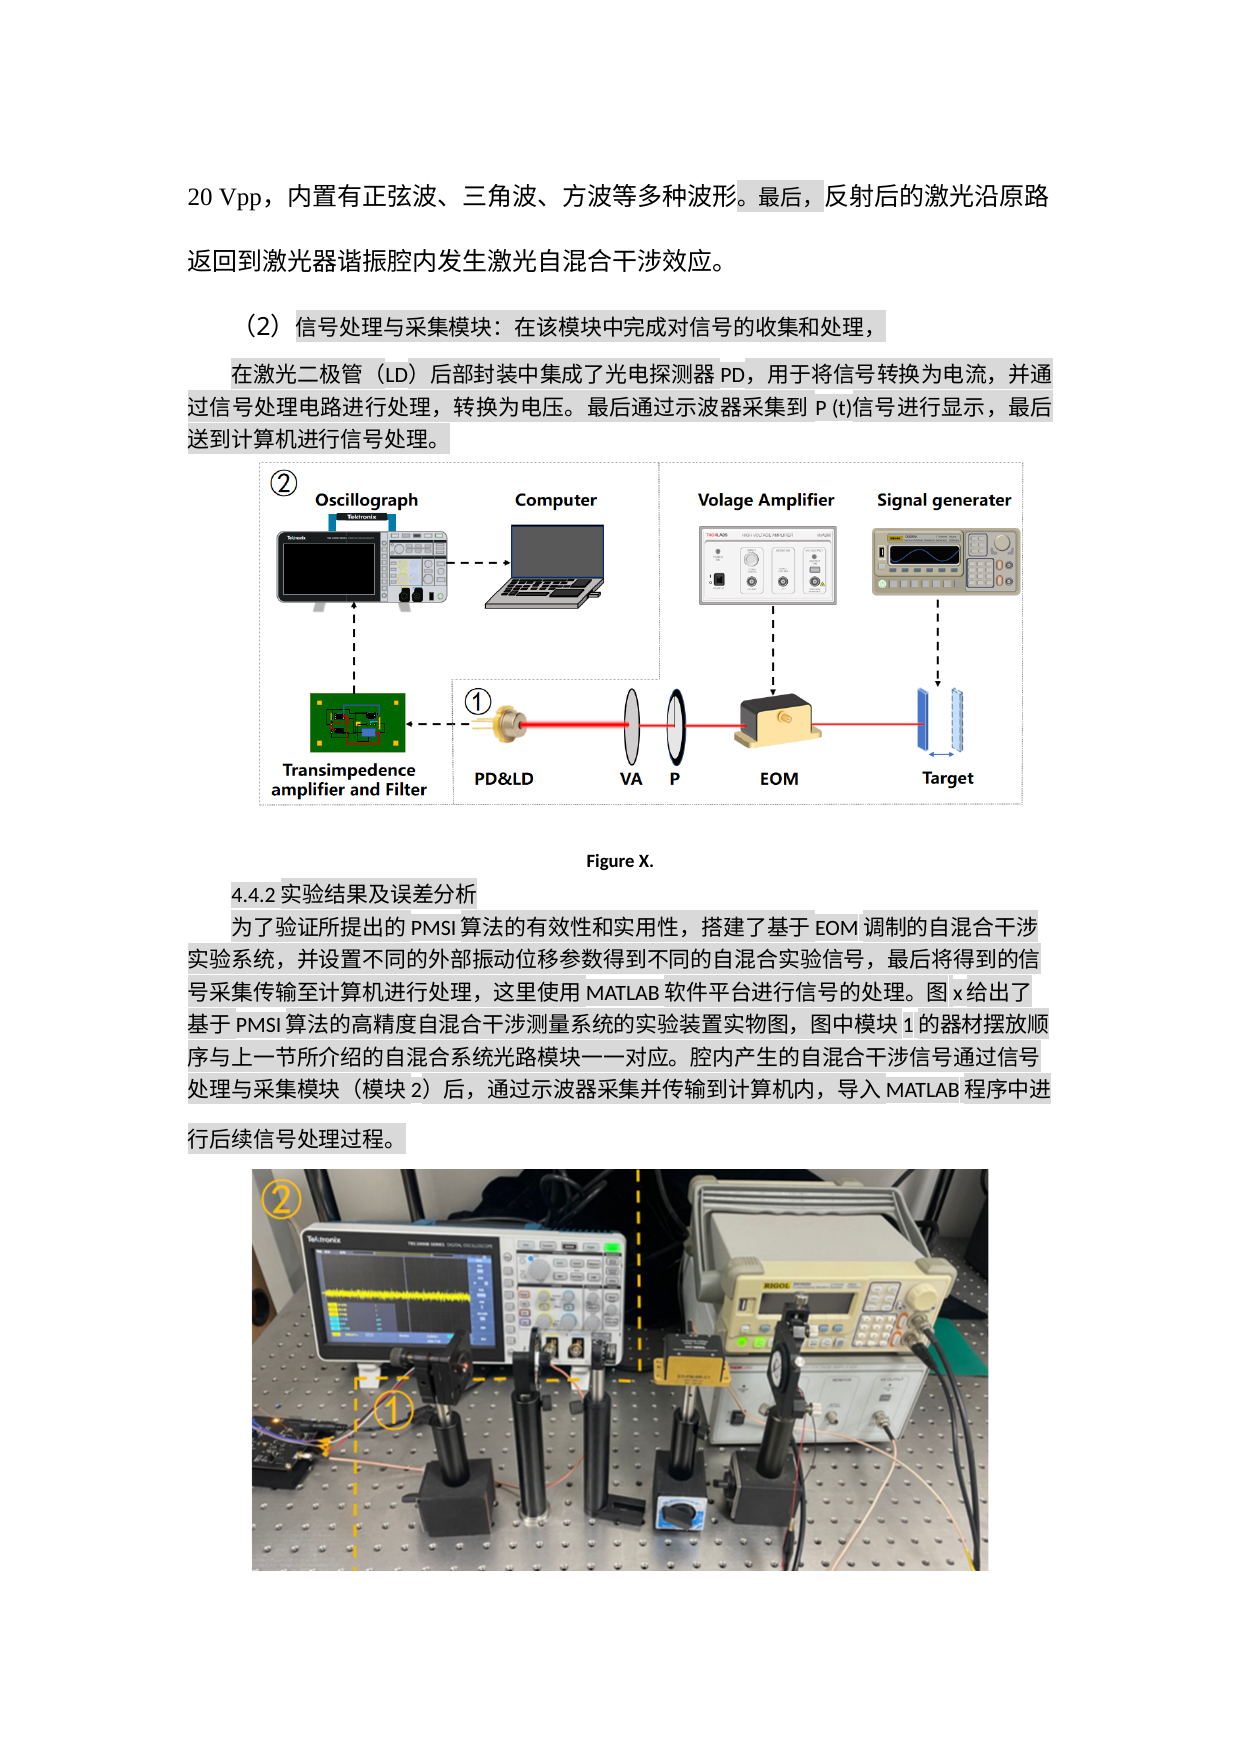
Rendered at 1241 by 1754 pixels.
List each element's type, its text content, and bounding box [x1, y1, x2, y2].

text 为了验证所提出的PMSI算法的有效性和实用性，搭建了基于EOM调制的自混合干涉实验系统，并设置不同的外部振动位移参数得到不同的自混合实验信号，最后将得到的信号采集传输至计算机进行处理，这里使用MATLAB软件平台进行信号的处理。图x给出了基于PMSI算法的高精度自混合干涉测量系统的实验装置实物图，图中模块1的器材摆放顺序与上一节所介绍的自混合系统光路模块一一对应。腔内产生的自混合干涉信号通过信号处理与采集模块（模块2）后，通过示波器采集并传输到计算机内，导入MATLAB程序中进行后续信号处理过程。 [187, 909, 1053, 1169]
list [187, 162, 1053, 292]
text Figure X. [187, 844, 1053, 877]
picture [253, 454, 1031, 813]
picture [251, 1169, 989, 1571]
text 在激光二极管（LD）后部封装中集成了光电探测器PD，用于将信号转换为电流，并通过信号处理电路进行处理，转换为电压。最后通过示波器采集到P (t)信号进行显示，最后送到计算机进行信号处理。 [187, 357, 1053, 454]
list 4.4.2 实验结果及误差分析 [187, 877, 1053, 909]
list 信号处理与采集模块：在该模块中完成对信号的收集和处理， [187, 292, 1053, 357]
